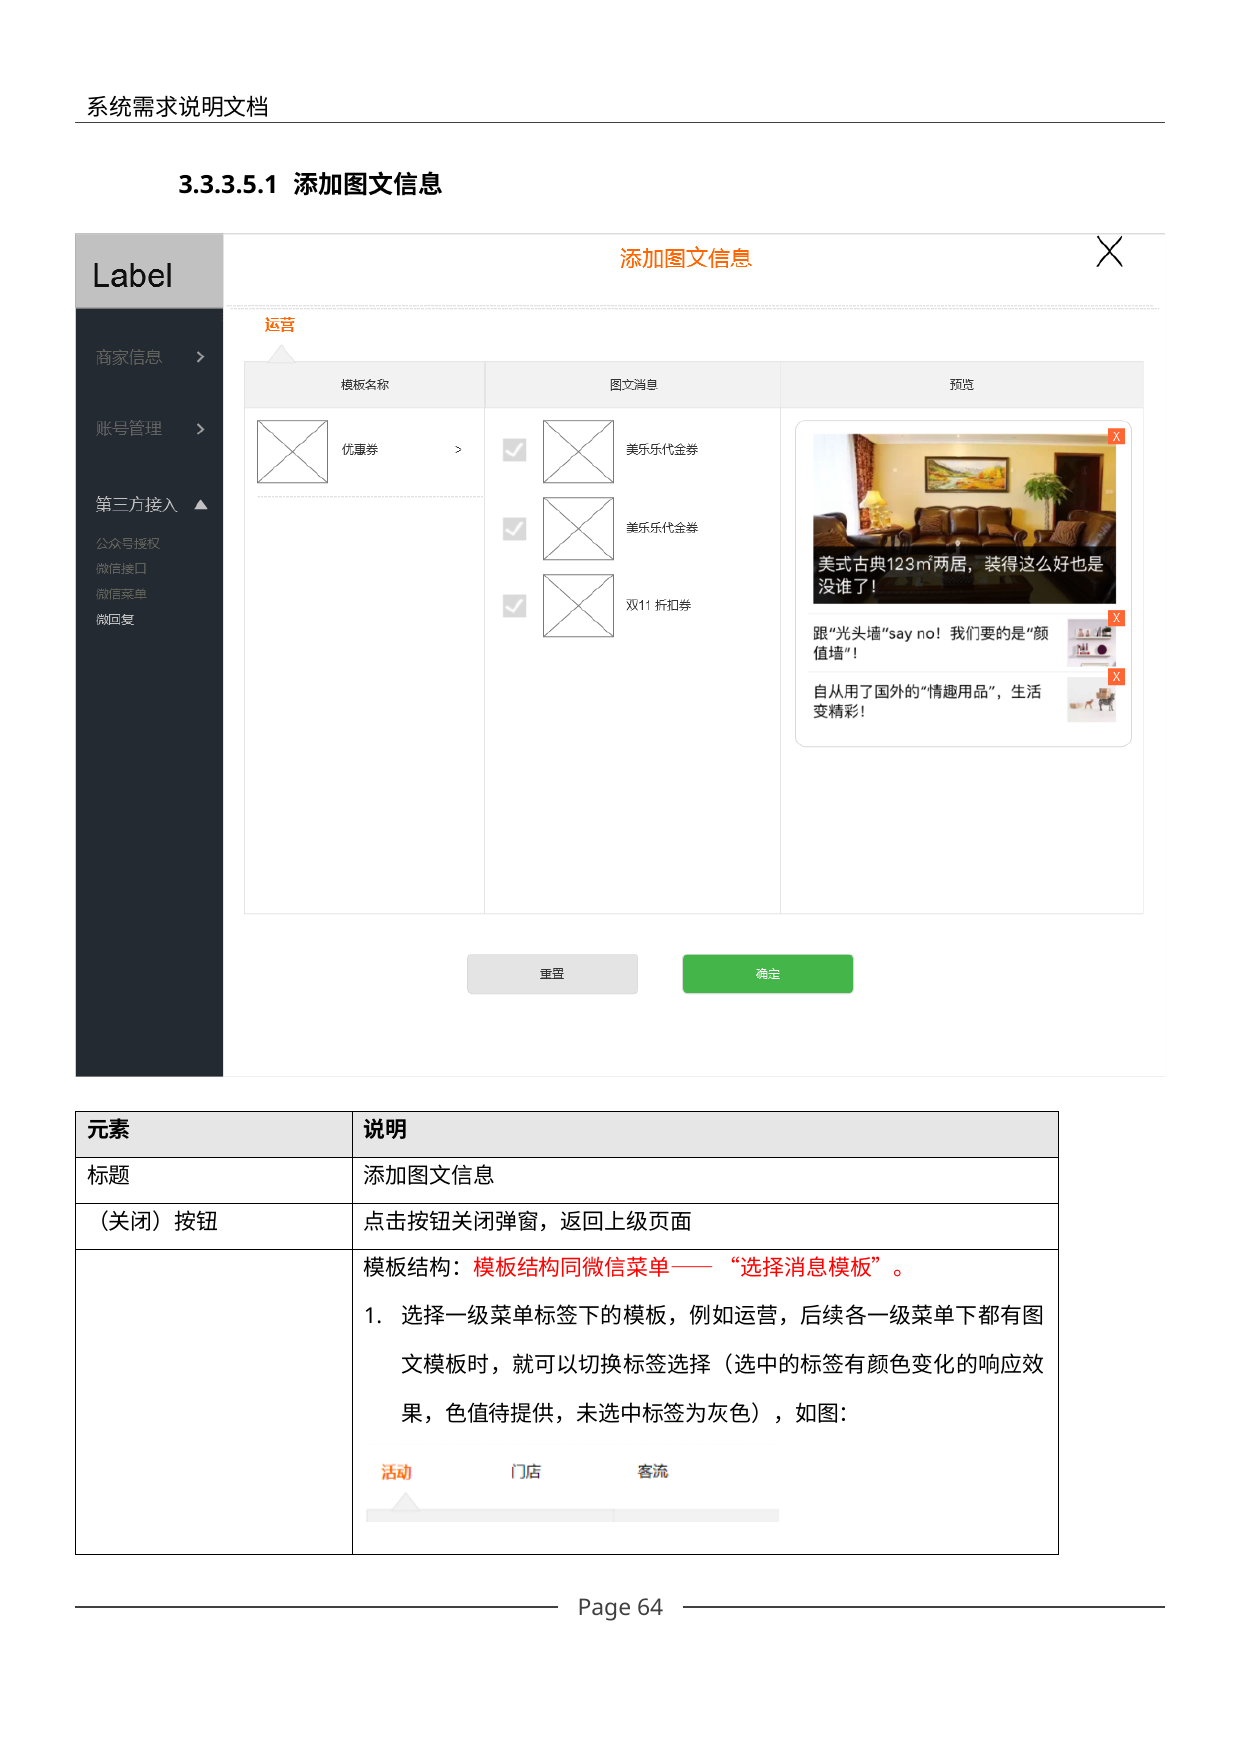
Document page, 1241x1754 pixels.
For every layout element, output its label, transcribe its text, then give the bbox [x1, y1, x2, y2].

table_header 元素 [76, 1112, 352, 1157]
table_cell 添加图文信息 [353, 1158, 1058, 1203]
table_cell 点击按钮关闭弹窗，返回上级页面 [353, 1204, 1058, 1249]
table_cell [76, 1250, 352, 1554]
picture [75, 233, 1166, 1077]
subtitle 添加图文信息 [178, 150, 1165, 215]
picture [363, 1444, 780, 1522]
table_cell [353, 1250, 1058, 1554]
table_cell 标题 [76, 1158, 352, 1203]
table_cell （关闭）按钮 [76, 1204, 352, 1249]
table_header 说明 [353, 1112, 1058, 1157]
